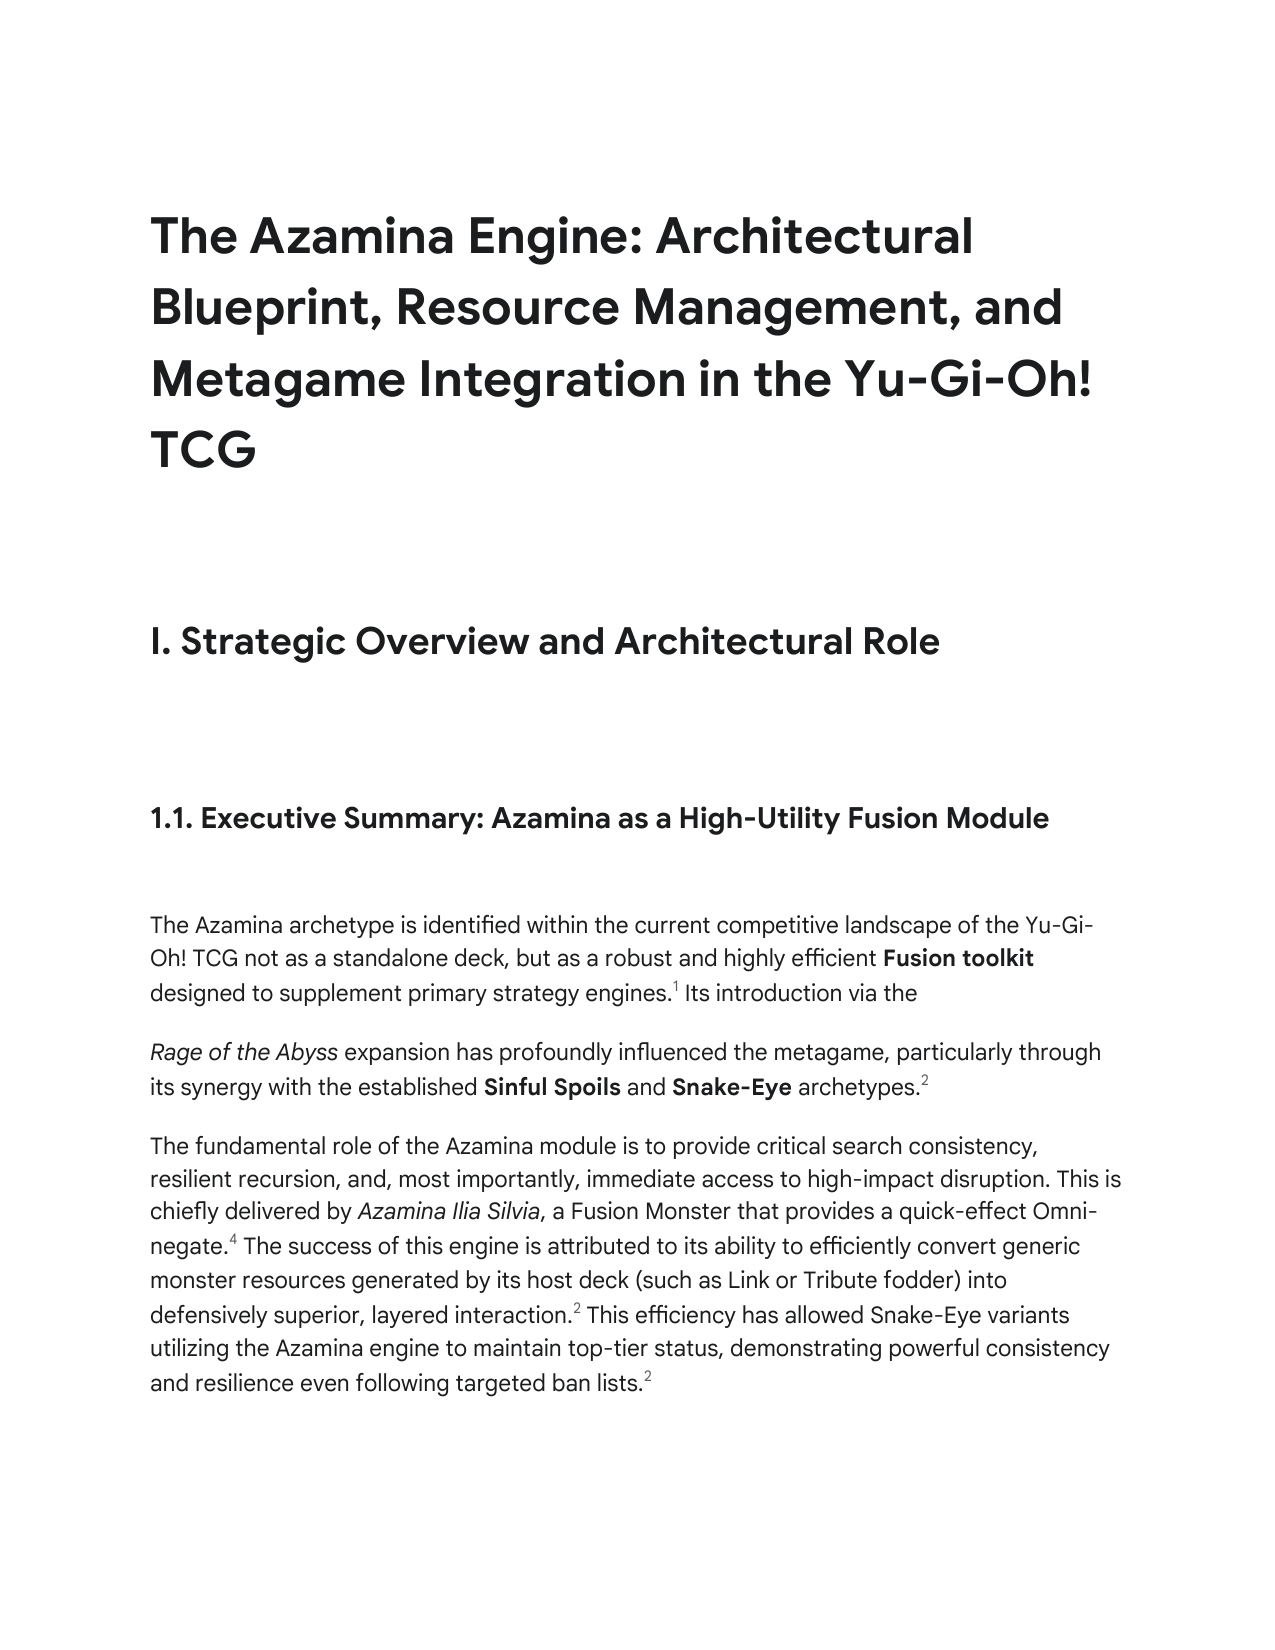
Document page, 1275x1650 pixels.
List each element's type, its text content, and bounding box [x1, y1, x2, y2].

text The fundamental role of the Azamina module is to provide critical search consistency, resilient recursion, and, most importantly, immediate access to high-impact disruption. This is chiefly delivered by Azamina Ilia Silvia, a Fusion Monster that provides a quick-effect Omni-negate.4 The success of this engine is attributed to its ability to efficiently convert generic monster resources generated by its host deck (such as Link or Tribute fodder) into defensively superior, layered interaction.2 This efficiency has allowed Snake-Eye variants utilizing the Azamina engine to maintain top-tier status, demonstrating powerful consistency and resilience even following targeted ban lists.2 [150, 1132, 1125, 1399]
subtitle I. Strategic Overview and Architectural Role [150, 618, 1125, 665]
subtitle The Azamina Engine: Architectural Blueprint, Resource Management, and Metagame Integration in the Yu-Gi-Oh! TCG [150, 205, 1125, 482]
text Rage of the Abyss expansion has profoundly influenced the metagame, particularly through its synergy with the established Sinful Spoils and Snake-Eye archetypes.2 [150, 1038, 1125, 1103]
subtitle 1.1. Executive Summary: Azamina as a High-Utility Fusion Module [150, 800, 1125, 836]
text The Azamina archetype is identified within the current competitive landscape of the Yu-Gi-Oh! TCG not as a standalone deck, but as a robust and highly efficient Fusion toolkit designed to supplement primary strategy engines.1 Its introduction via the [150, 912, 1125, 1009]
